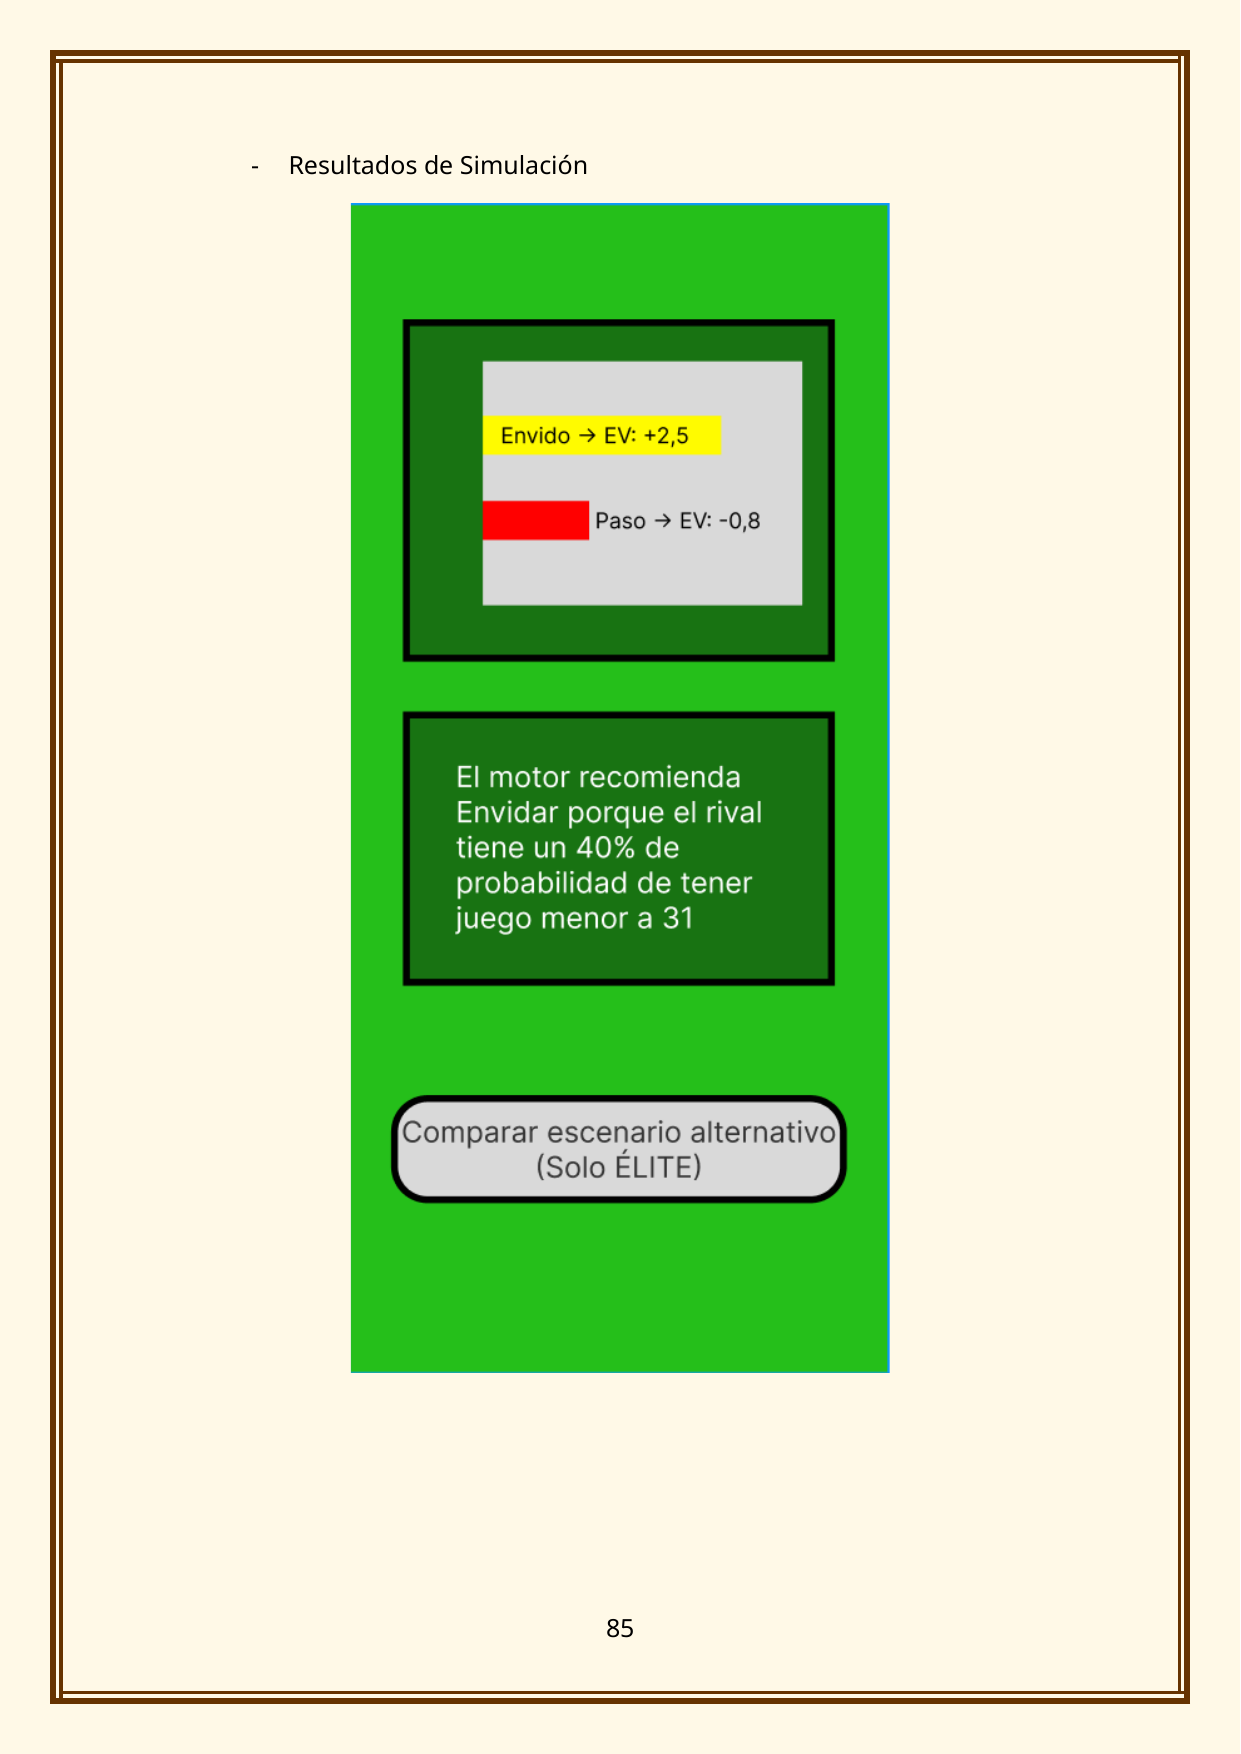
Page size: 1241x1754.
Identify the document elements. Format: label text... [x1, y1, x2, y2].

list Resultados de Simulación [251, 147, 1063, 182]
picture [350, 203, 890, 1373]
